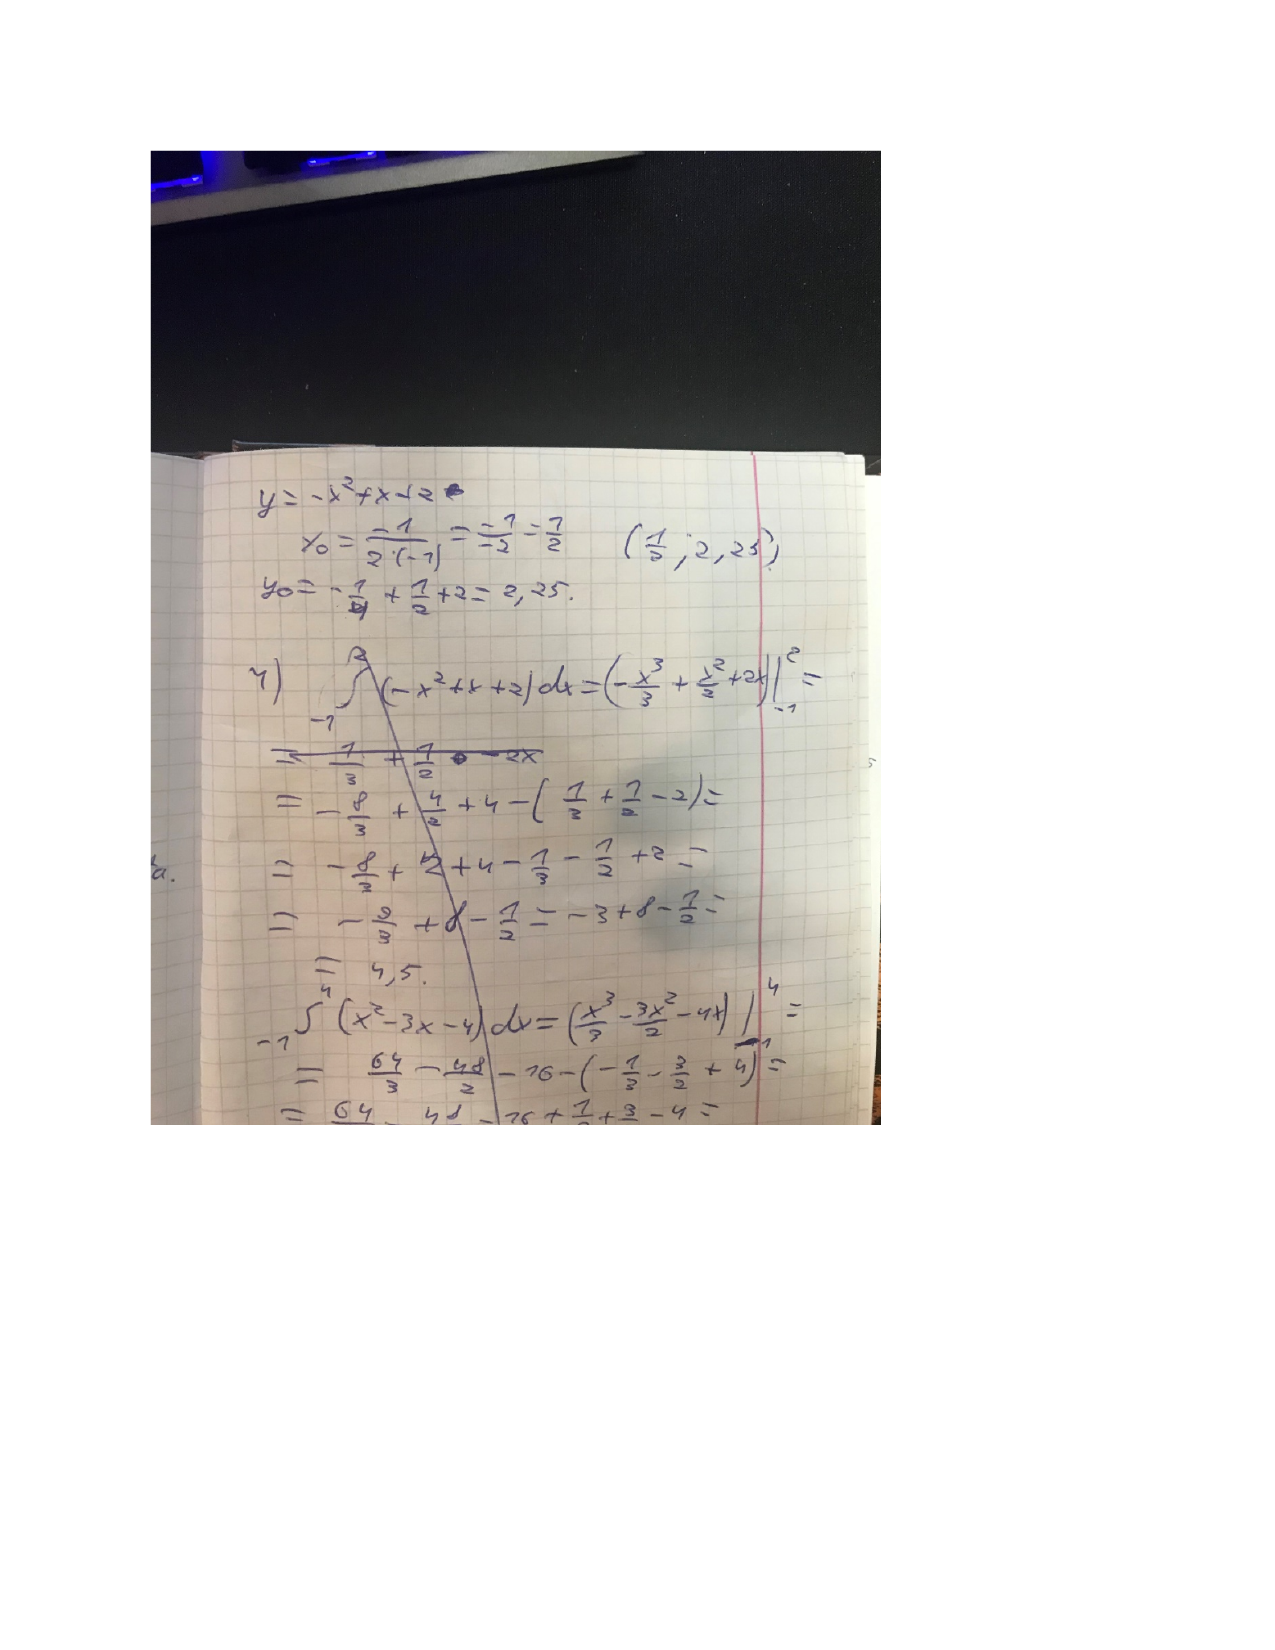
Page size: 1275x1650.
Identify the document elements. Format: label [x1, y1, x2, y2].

picture [151, 152, 881, 1125]
